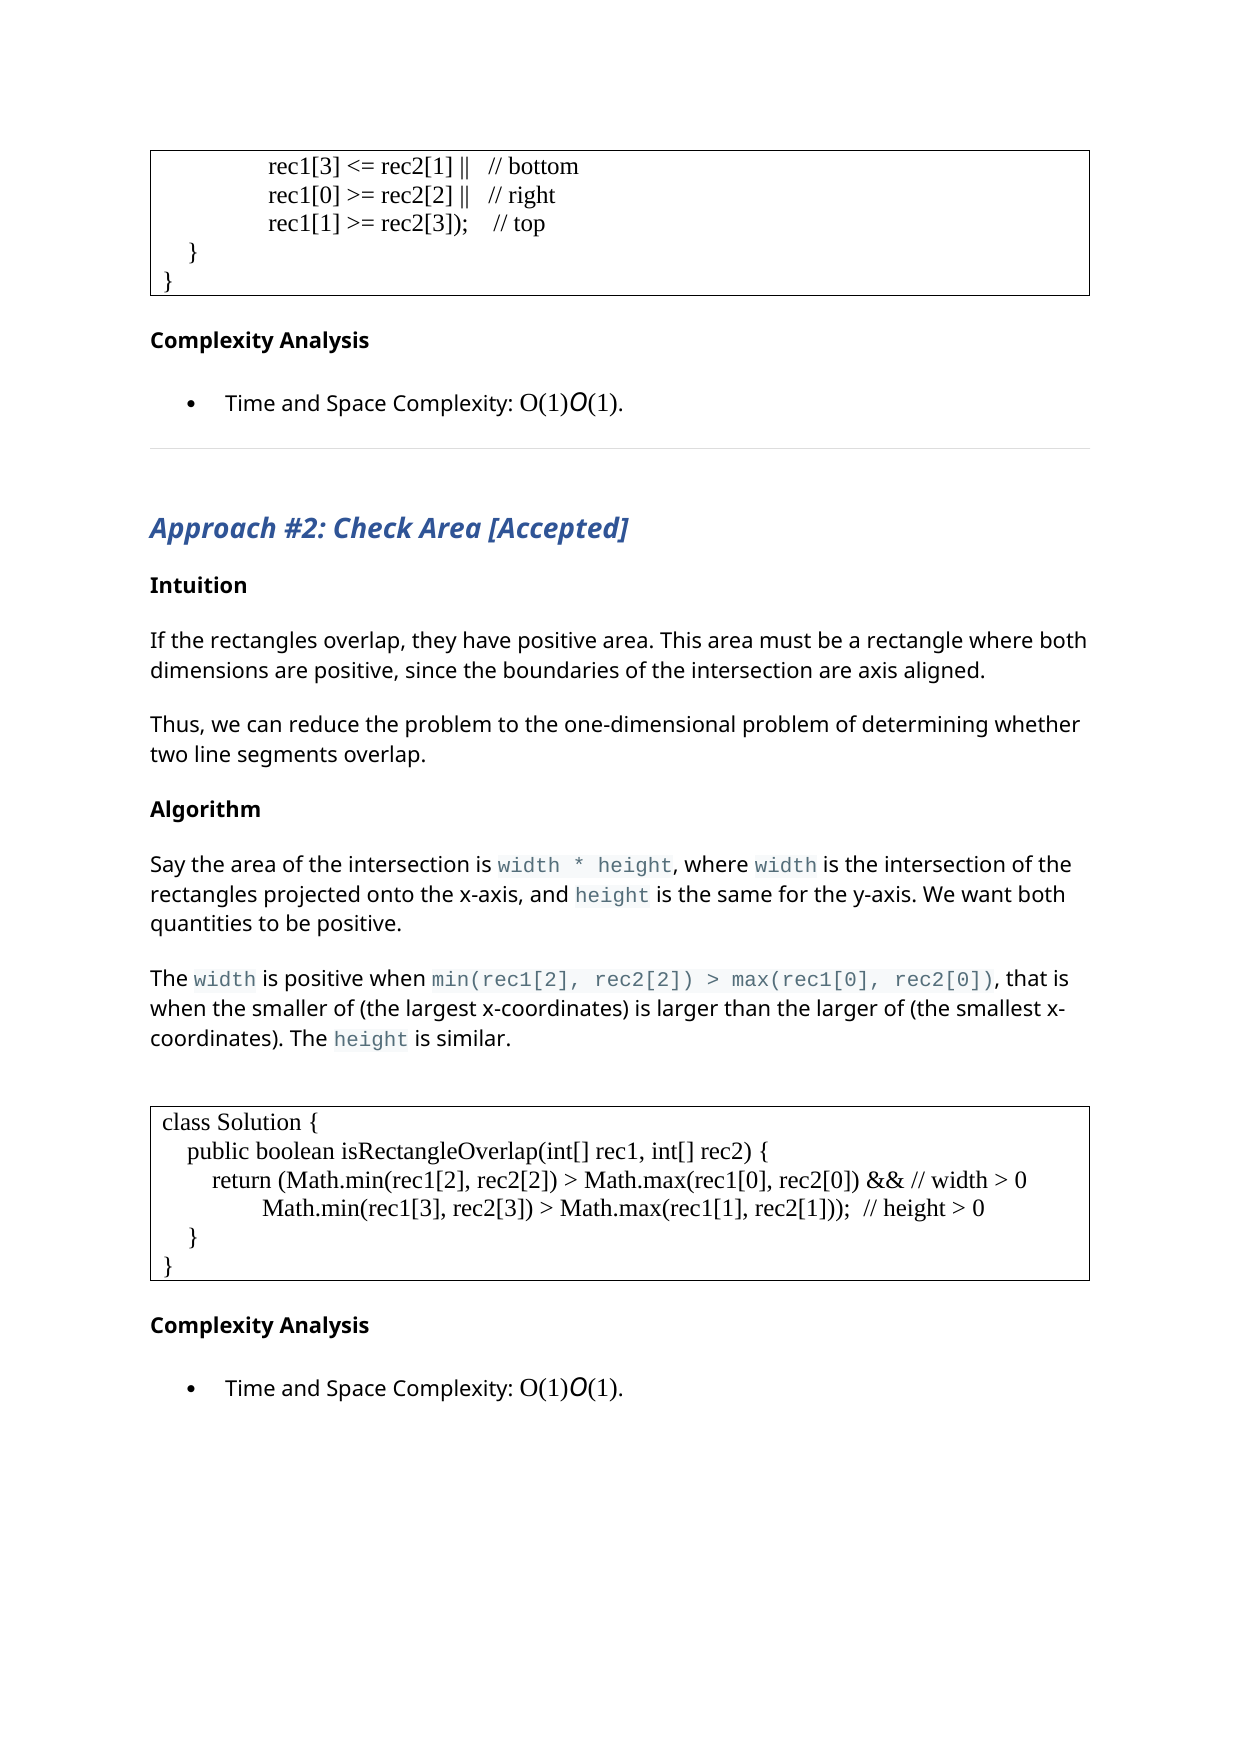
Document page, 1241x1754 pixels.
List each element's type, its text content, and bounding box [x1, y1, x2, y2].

text Algorithm [150, 794, 1090, 824]
text Intuition [150, 570, 1090, 600]
text Say the area of the intersection is width * height, where width is the intersection of the rectangles projected onto the x-axis, and height is the same for the y-axis. We want both quantities to be positive. [150, 849, 1090, 938]
list Time and Space Complexity: O(1)O(1). [187, 1368, 1090, 1404]
list Time and Space Complexity: O(1)O(1). [187, 383, 1090, 419]
text Thus, we can reduce the problem to the one-dimensional problem of determining whether two line segments overlap. [150, 709, 1090, 769]
subtitle Approach #2: Check Area [Accepted] [150, 508, 1090, 547]
text Complexity Analysis [150, 324, 1090, 354]
table_header class Solution { public boolean isRectangleOverlap(int[] rec1, int[] rec2) { return (Math.min(rec1[2], rec2[2]) > Math.max(rec1[0], rec2[0]) && // width > 0 Math.min(rec1[3], rec2[3]) > Math.max(rec1[1], rec2[1])); // height > 0 } } [151, 1107, 1089, 1280]
text The width is positive when min(rec1[2], rec2[2]) > max(rec1[0], rec2[0]), that is when the smaller of (the largest x-coordinates) is larger than the larger of (the smallest x-coordinates). The height is similar. [150, 963, 1090, 1052]
text Complexity Analysis [150, 1309, 1090, 1339]
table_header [151, 151, 1089, 295]
text If the rectangles overlap, they have positive area. This area must be a rectangle where both dimensions are positive, since the boundaries of the intersection are axis aligned. [150, 625, 1090, 684]
